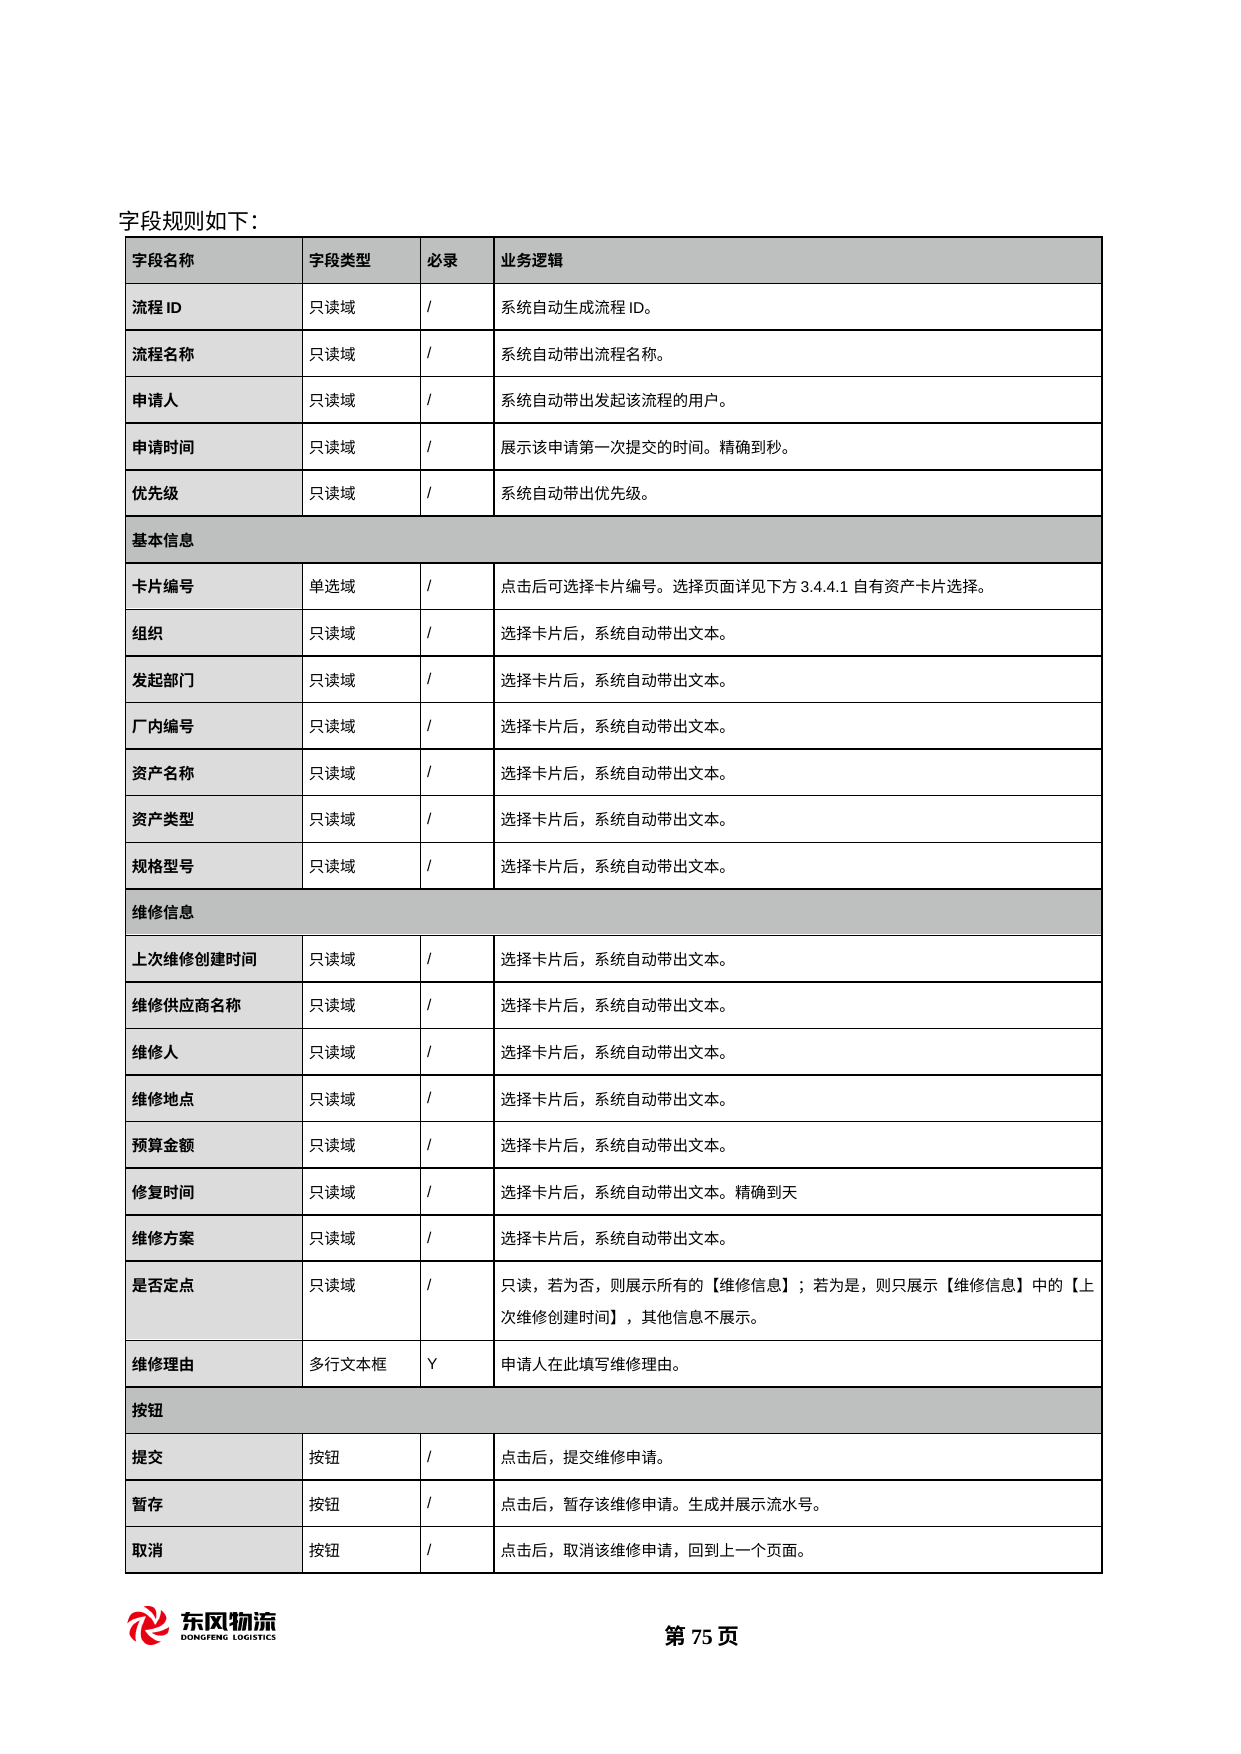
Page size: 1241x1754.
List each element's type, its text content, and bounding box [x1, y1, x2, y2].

table_cell 点击后，暂存该维修申请。生成并展示流水号。 [495, 1481, 1101, 1526]
table_cell 选择卡片后，系统自动带出文本。 [495, 1076, 1101, 1121]
table_cell 按钮 [303, 1481, 420, 1526]
table_cell 选择卡片后，系统自动带出文本。 [495, 703, 1101, 748]
table_cell 选择卡片后，系统自动带出文本。 [495, 796, 1101, 841]
table_cell 规格型号 [126, 843, 302, 888]
table_cell 发起部门 [126, 657, 302, 702]
table_cell 选择卡片后，系统自动带出文本。 [495, 843, 1101, 888]
table_header 必录 [421, 238, 493, 283]
table_cell 系统自动生成流程ID。 [495, 284, 1101, 329]
table_cell 选择卡片后，系统自动带出文本。精确到天 [495, 1169, 1101, 1214]
table_cell 只读域 [303, 936, 420, 981]
table_cell 只读域 [303, 284, 420, 329]
table_cell / [421, 1216, 493, 1260]
table_cell 只读域 [303, 1216, 420, 1260]
table_cell 暂存 [126, 1481, 302, 1526]
table_cell 组织 [126, 610, 302, 655]
table_cell / [421, 703, 493, 748]
table_cell 系统自动带出优先级。 [495, 471, 1101, 515]
table_cell 选择卡片后，系统自动带出文本。 [495, 983, 1101, 1028]
table_cell 申请人在此填写维修理由。 [495, 1341, 1101, 1386]
table_cell 多行文本框 [303, 1341, 420, 1386]
table_cell 展示该申请第一次提交的时间。精确到秒。 [495, 424, 1101, 469]
table_cell 只读域 [303, 1029, 420, 1074]
table_cell 只读域 [303, 1169, 420, 1214]
table_header 字段类型 [303, 238, 420, 283]
table_cell 只读域 [303, 1262, 420, 1339]
table_cell 申请人 [126, 377, 302, 422]
table_cell 厂内编号 [126, 703, 302, 748]
table_cell 按钮 [126, 1388, 1101, 1433]
table_cell / [421, 657, 493, 702]
table_cell 预算金额 [126, 1122, 302, 1167]
table_cell 维修信息 [126, 890, 1101, 934]
table_cell / [421, 331, 493, 376]
table_cell / [421, 424, 493, 469]
table_cell 按钮 [303, 1527, 420, 1572]
table_cell 点击后可选择卡片编号。选择页面详见下方3.4.4.1 自有资产卡片选择。 [495, 564, 1101, 608]
table_cell 点击后，提交维修申请。 [495, 1434, 1101, 1479]
table_cell / [421, 284, 493, 329]
table_cell 维修供应商名称 [126, 983, 302, 1028]
table_cell 资产类型 [126, 796, 302, 841]
table_cell 系统自动带出流程名称。 [495, 331, 1101, 376]
table_cell 只读域 [303, 1122, 420, 1167]
table_cell 提交 [126, 1434, 302, 1479]
table_cell 选择卡片后，系统自动带出文本。 [495, 1122, 1101, 1167]
table_cell 只读域 [303, 331, 420, 376]
table_cell 只读域 [303, 983, 420, 1028]
picture [127, 1606, 276, 1645]
table_cell / [421, 750, 493, 795]
table_cell 只读域 [303, 703, 420, 748]
table_cell 选择卡片后，系统自动带出文本。 [495, 657, 1101, 702]
table_cell / [421, 1122, 493, 1167]
table_header 业务逻辑 [495, 238, 1101, 283]
table_cell 基本信息 [126, 517, 1101, 562]
table_cell / [421, 1527, 493, 1572]
table_cell / [421, 1262, 493, 1339]
table_cell / [421, 1029, 493, 1074]
table_cell 只读域 [303, 843, 420, 888]
table_cell 流程ID [126, 284, 302, 329]
table_cell / [421, 983, 493, 1028]
table_cell / [421, 1076, 493, 1121]
table_cell 只读域 [303, 377, 420, 422]
table_cell 上次维修创建时间 [126, 936, 302, 981]
table_cell 取消 [126, 1527, 302, 1572]
table_cell 只读域 [303, 471, 420, 515]
table_cell / [421, 610, 493, 655]
table_cell / [421, 796, 493, 841]
table_cell 维修理由 [126, 1341, 302, 1386]
table_cell 按钮 [303, 1434, 420, 1479]
table_cell / [421, 471, 493, 515]
table_cell 点击后，取消该维修申请，回到上一个页面。 [495, 1527, 1101, 1572]
table_cell / [421, 1481, 493, 1526]
table_cell 只读域 [303, 1076, 420, 1121]
table_cell 系统自动带出发起该流程的用户。 [495, 377, 1101, 422]
text 字段规则如下： [118, 203, 1122, 236]
table_cell 维修方案 [126, 1216, 302, 1260]
table_cell / [421, 377, 493, 422]
table_cell / [421, 843, 493, 888]
table_cell 只读域 [303, 424, 420, 469]
table_cell 资产名称 [126, 750, 302, 795]
table_cell 只读，若为否，则展示所有的【维修信息】；若为是，则只展示【维修信息】中的【上次维修创建时间】，其他信息不展示。 [495, 1262, 1101, 1339]
table_cell 卡片编号 [126, 564, 302, 608]
table_cell 只读域 [303, 657, 420, 702]
table_cell 维修人 [126, 1029, 302, 1074]
table_cell 维修地点 [126, 1076, 302, 1121]
table_cell / [421, 1169, 493, 1214]
table_cell 选择卡片后，系统自动带出文本。 [495, 750, 1101, 795]
table_header 字段名称 [126, 238, 302, 283]
table_cell 只读域 [303, 610, 420, 655]
table_cell 优先级 [126, 471, 302, 515]
table_cell / [421, 936, 493, 981]
table_cell 只读域 [303, 750, 420, 795]
table_cell 修复时间 [126, 1169, 302, 1214]
table_cell 只读域 [303, 796, 420, 841]
table_cell 申请时间 [126, 424, 302, 469]
table_cell 选择卡片后，系统自动带出文本。 [495, 936, 1101, 981]
table_cell / [421, 1434, 493, 1479]
table_cell 流程名称 [126, 331, 302, 376]
table_cell 选择卡片后，系统自动带出文本。 [495, 610, 1101, 655]
table_cell 是否定点 [126, 1262, 302, 1339]
table_cell 单选域 [303, 564, 420, 608]
table_cell 选择卡片后，系统自动带出文本。 [495, 1216, 1101, 1260]
table_cell Y [421, 1341, 493, 1386]
table_cell / [421, 564, 493, 608]
table_cell 选择卡片后，系统自动带出文本。 [495, 1029, 1101, 1074]
